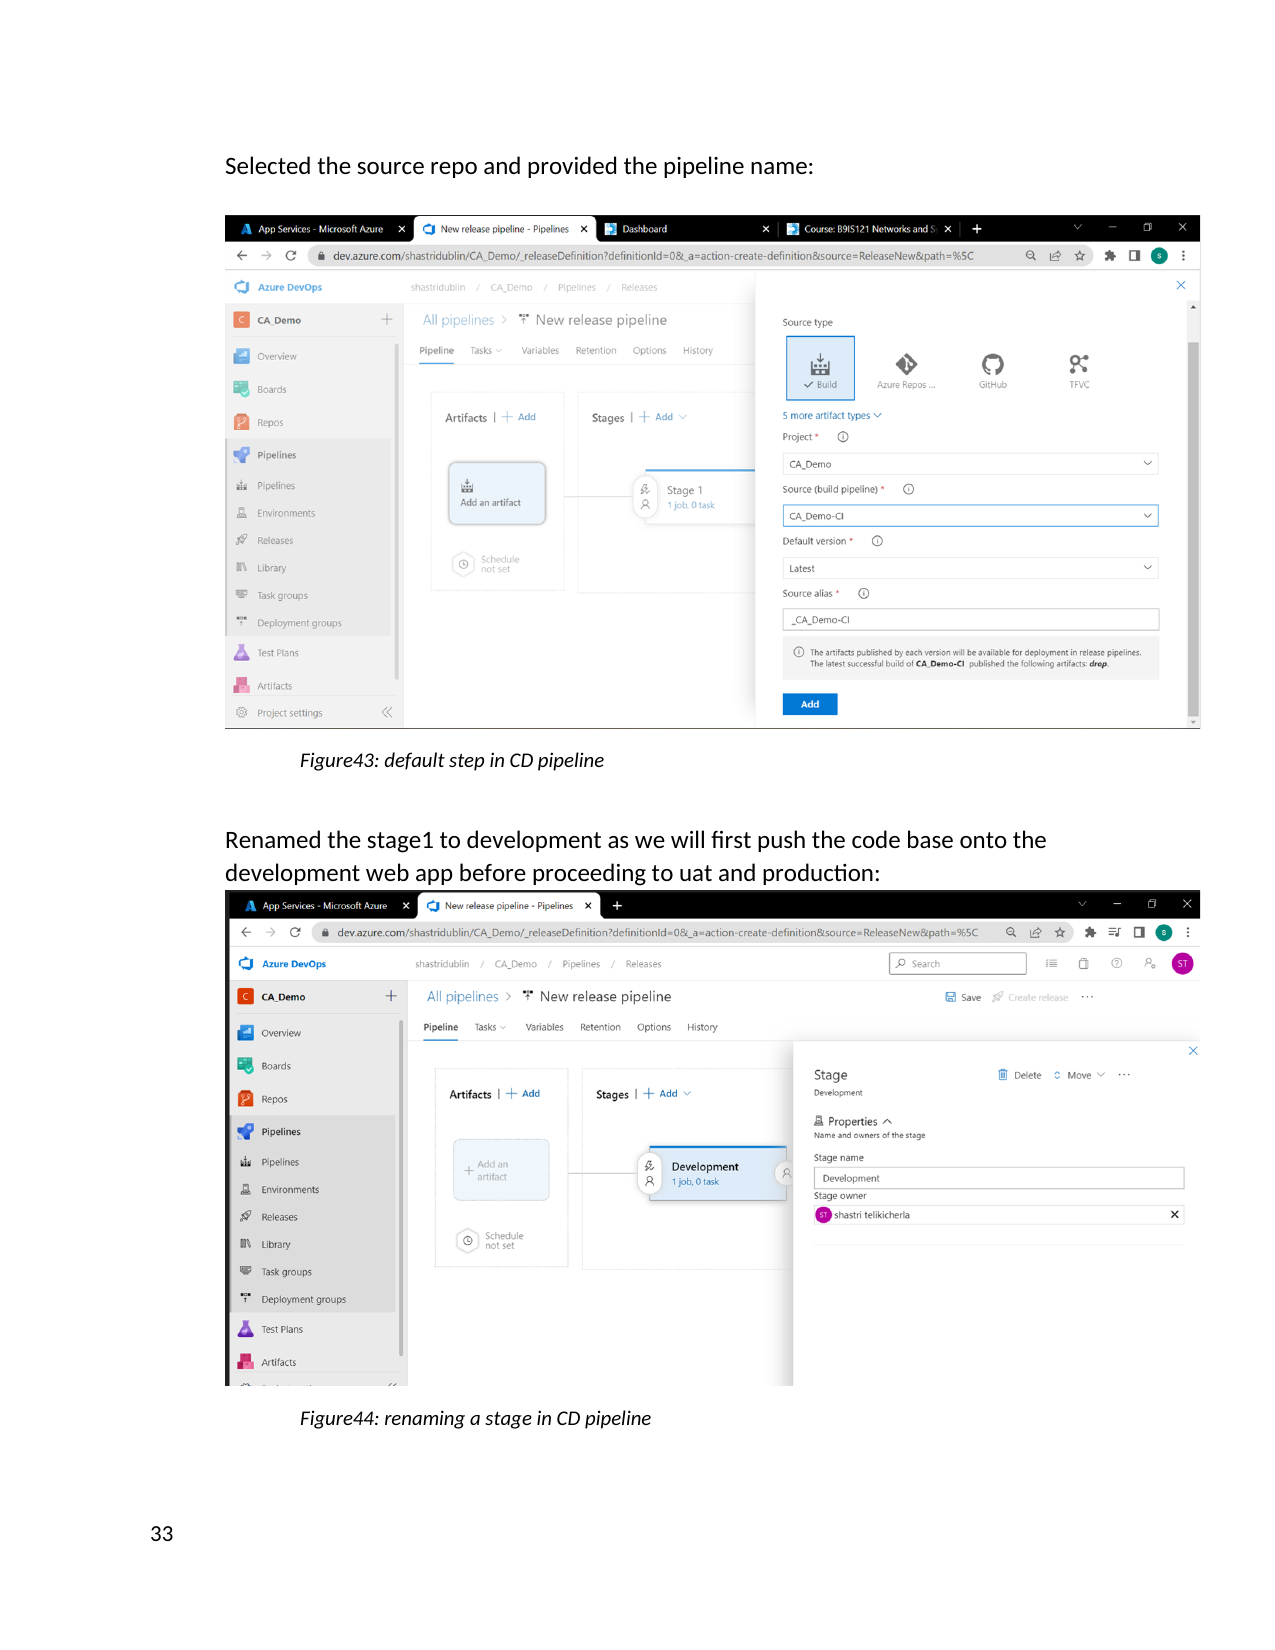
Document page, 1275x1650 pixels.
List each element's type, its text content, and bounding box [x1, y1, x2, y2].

picture [225, 890, 1200, 1386]
text Figure43: default step in CD pipeline [225, 747, 1125, 773]
list Selected the source repo and provided the pipeline name: [202, 150, 1125, 181]
picture [225, 215, 1200, 729]
text Figure44: renaming a stage in CD pipeline [225, 1405, 1125, 1430]
list Renamed the stage1 to development as we will first push the code base onto the development web app before proceeding to uat and production: [225, 824, 1125, 888]
